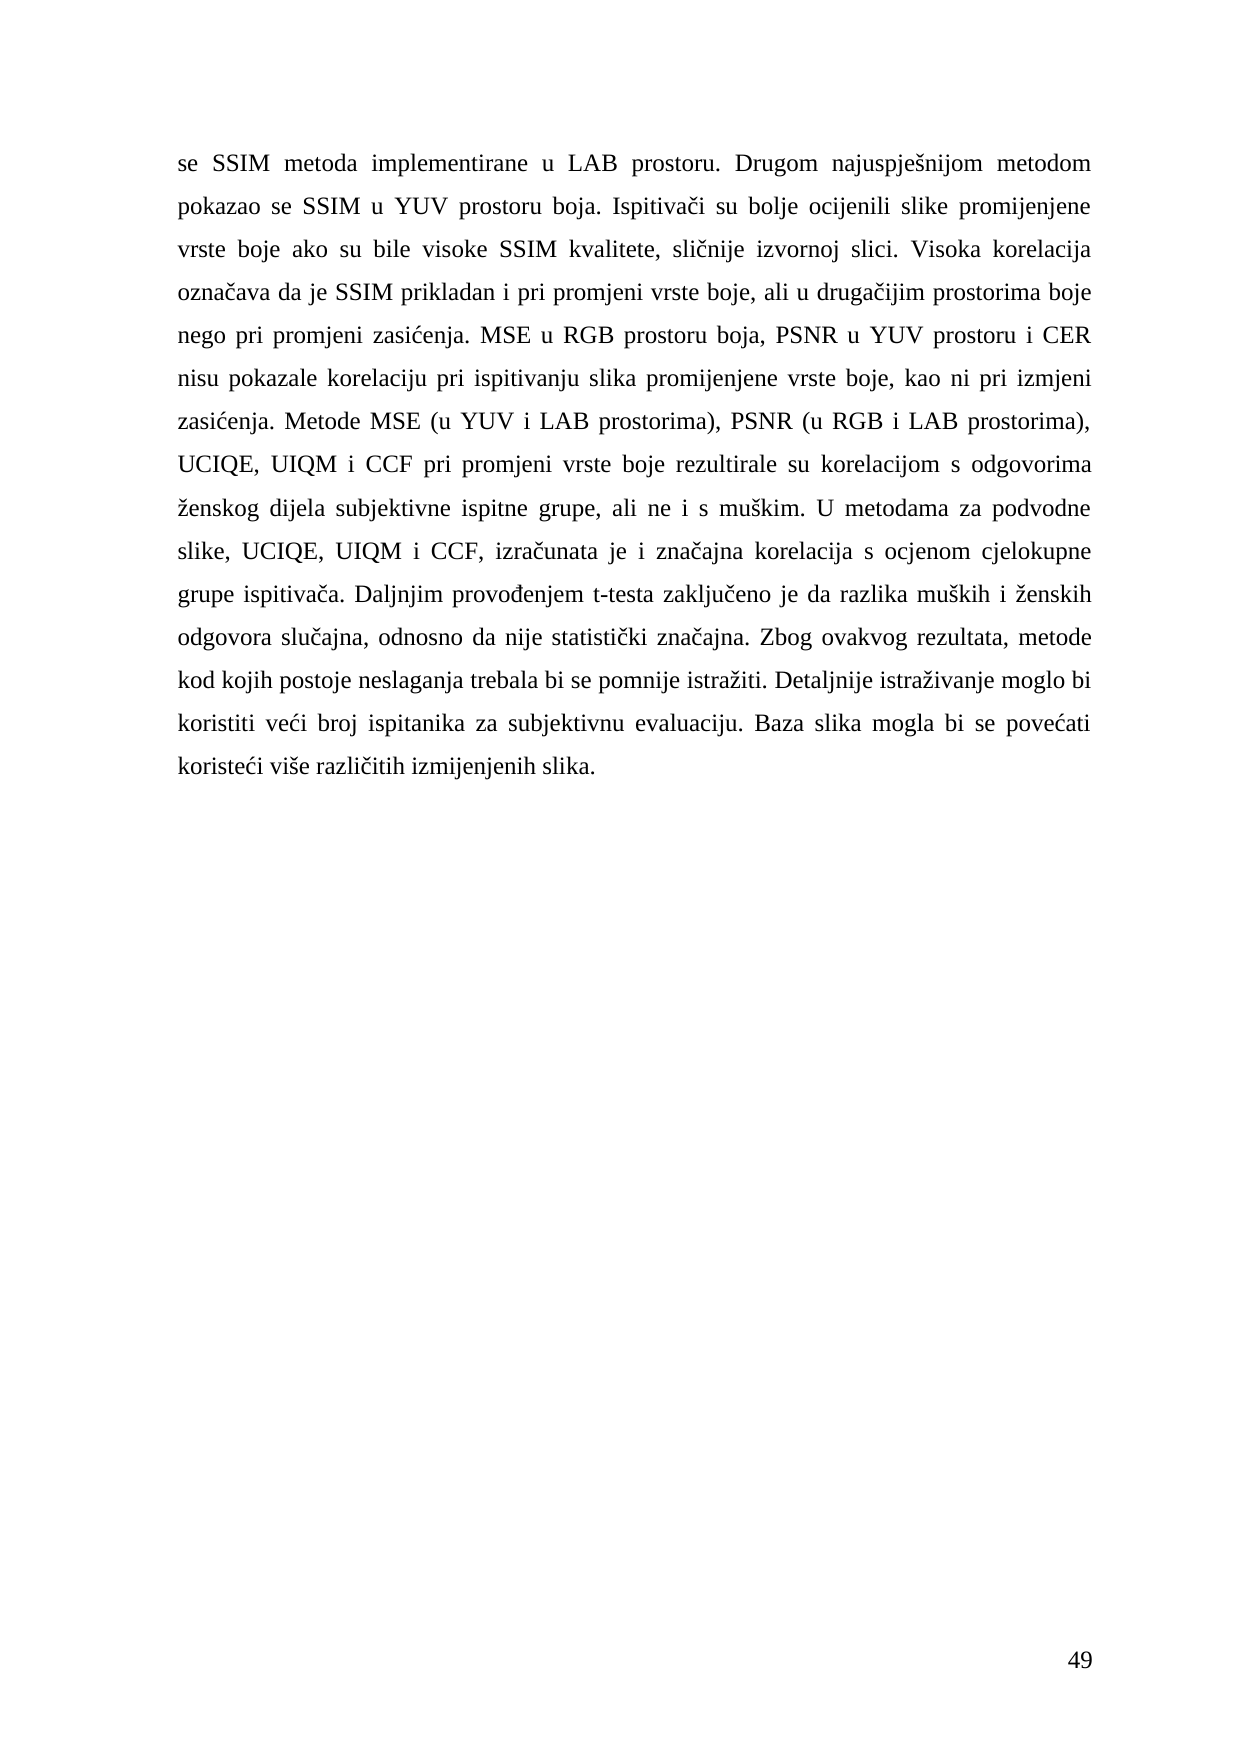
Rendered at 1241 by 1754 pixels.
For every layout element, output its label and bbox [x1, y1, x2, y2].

text [177, 148, 1092, 780]
